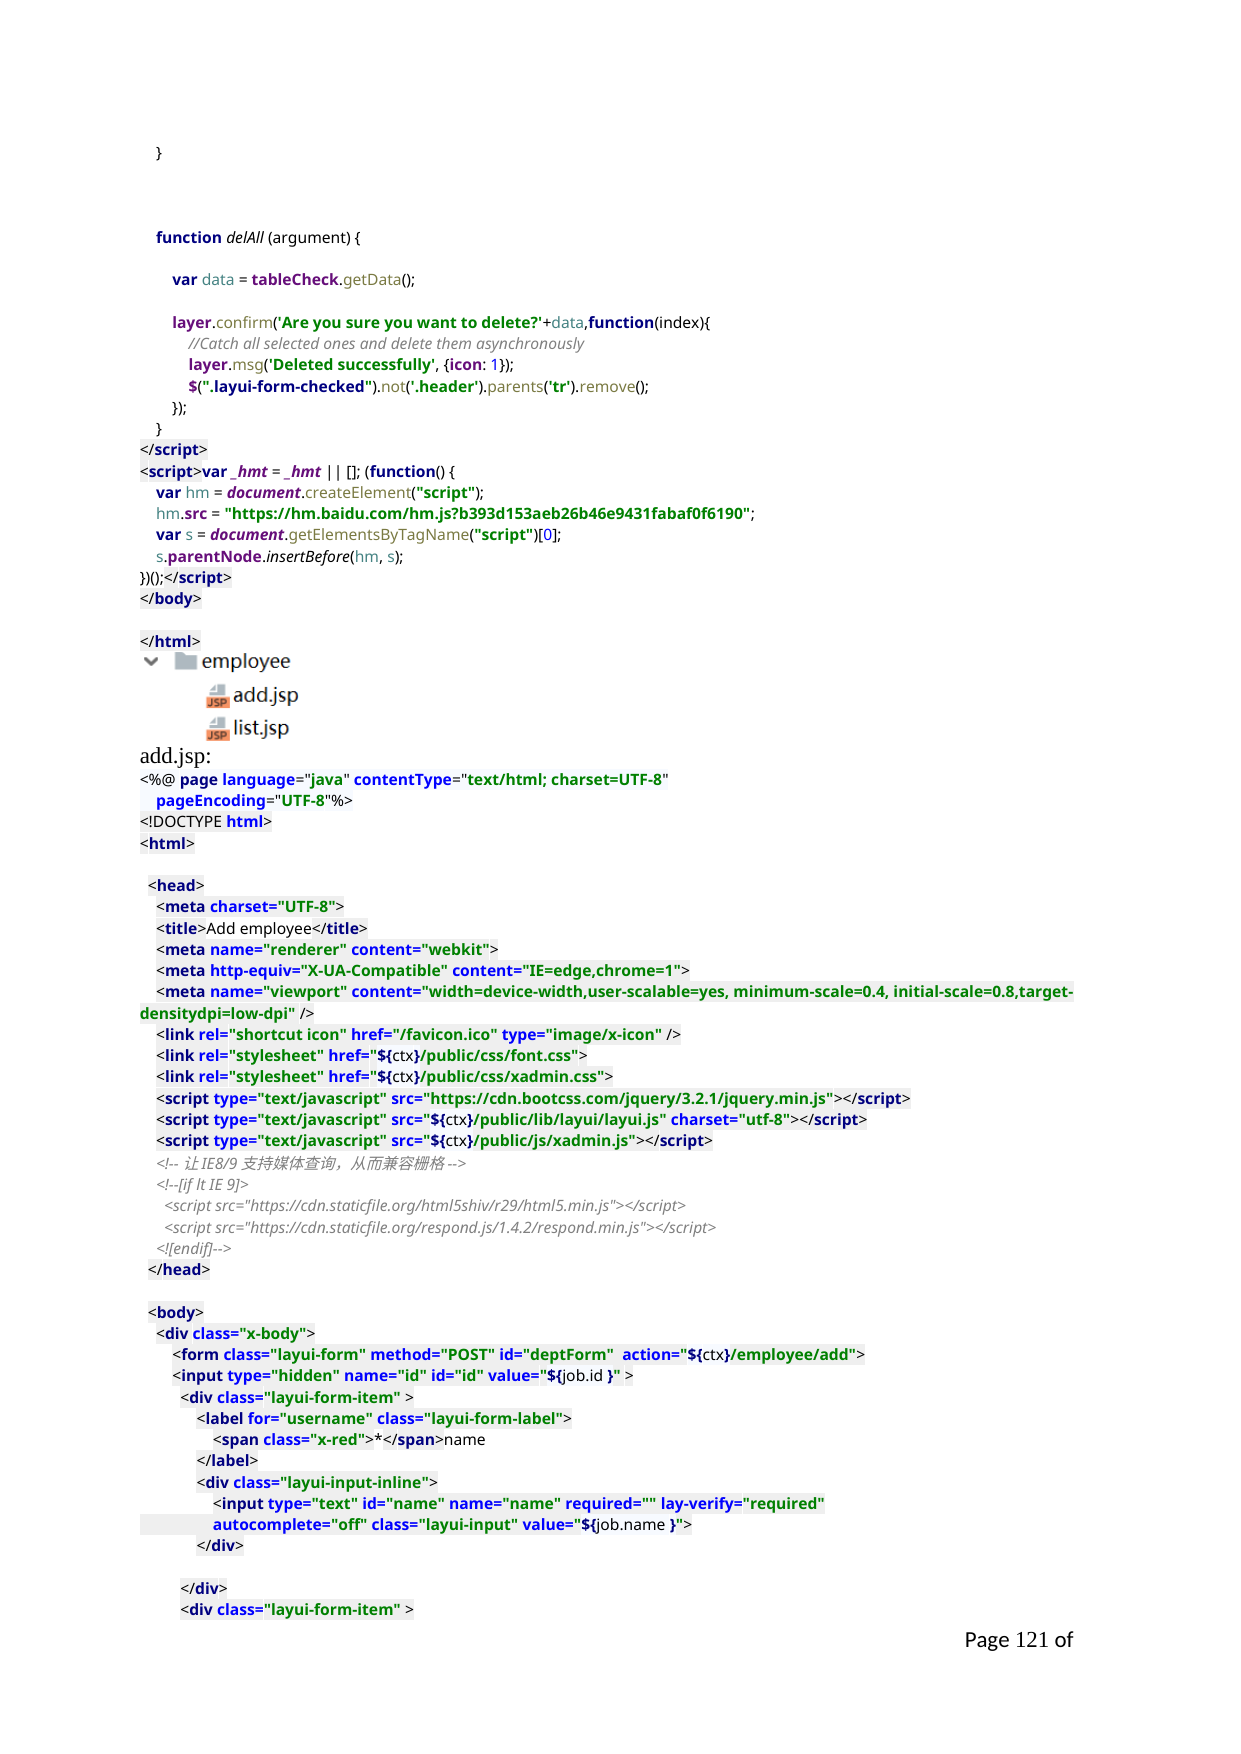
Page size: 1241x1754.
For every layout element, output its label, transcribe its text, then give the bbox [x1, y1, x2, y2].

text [139, 142, 1101, 652]
picture [139, 651, 395, 743]
text add.jsp: [139, 742, 1101, 769]
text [139, 769, 1101, 1620]
